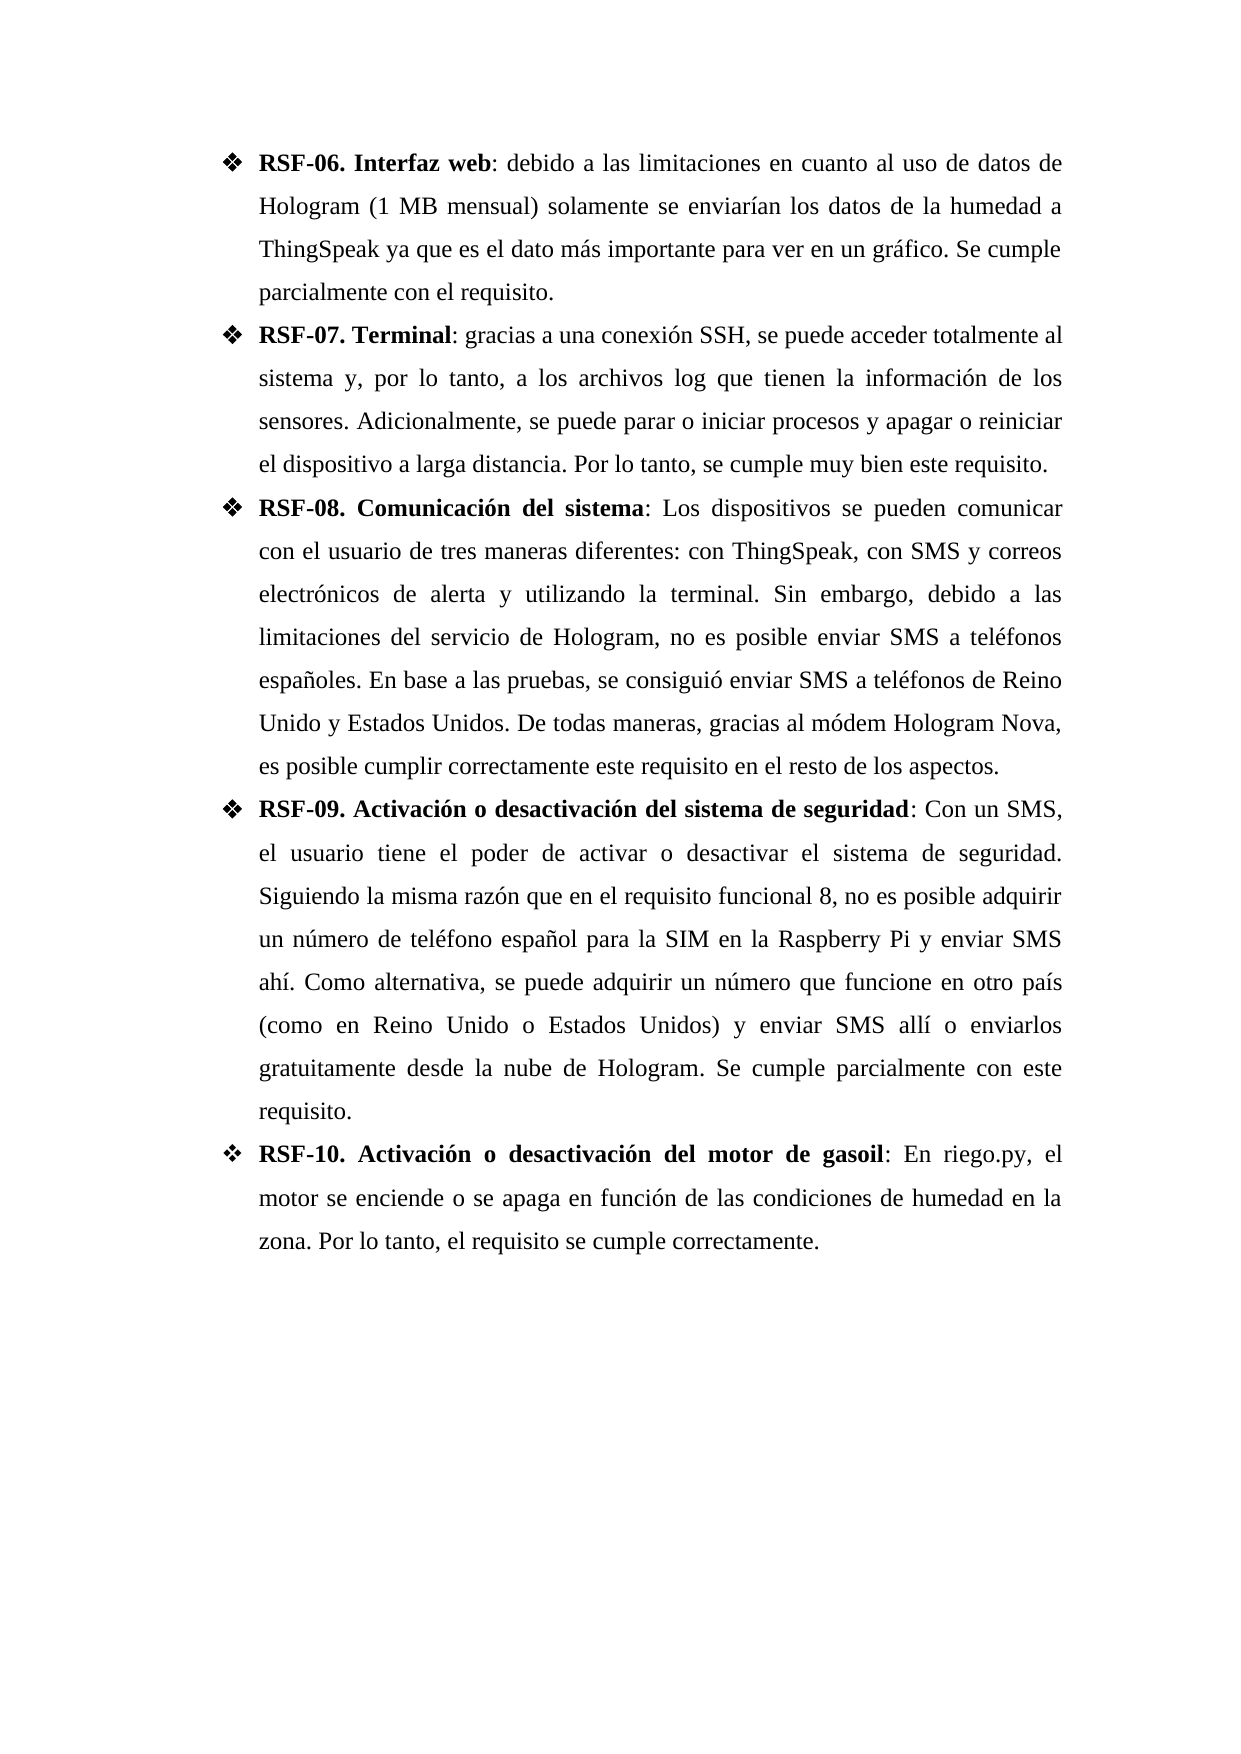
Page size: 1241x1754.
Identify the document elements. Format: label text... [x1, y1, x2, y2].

list RSF-08. Comunicación del sistema: Los dispositivos se pueden comunicar con el usuario de tres maneras diferentes: con ThingSpeak, con SMS y correos electrónicos de alerta y utilizando la terminal. Sin embargo, debido a las limitaciones del servicio de Hologram, no es posible enviar SMS a teléfonos españoles. En base a las pruebas, se consiguió enviar SMS a teléfonos de Reino Unido y Estados Unidos. De todas maneras, gracias al módem Hologram Nova, es posible cumplir correctamente este requisito en el resto de los aspectos. [221, 493, 1063, 780]
list RSF-10. Activación o desactivación del motor de gasoil: En riego.py, el motor se enciende o se apaga en función de las condiciones de humedad en la zona. Por lo tanto, el requisito se cumple correctamente. [221, 1139, 1063, 1254]
list RSF-09. Activación o desactivación del sistema de seguridad: Con un SMS, el usuario tiene el poder de activar o desactivar el sistema de seguridad. Siguiendo la misma razón que en el requisito funcional 8, no es posible adquirir un número de teléfono español para la SIM en la Raspberry Pi y enviar SMS ahí. Como alternativa, se puede adquirir un número que funcione en otro país (como en Reino Unido o Estados Unidos) y enviar SMS allí o enviarlos gratuitamente desde la nube de Hologram. Se cumple parcialmente con este requisito. [221, 794, 1063, 1125]
list RSF-07. Terminal: gracias a una conexión SSH, se puede acceder totalmente al sistema y, por lo tanto, a los archivos log que tienen la información de los sensores. Adicionalmente, se puede parar o iniciar procesos y apagar o reiniciar el dispositivo a larga distancia. Por lo tanto, se cumple muy bien este requisito. [221, 320, 1063, 478]
list RSF-06. Interfaz web: debido a las limitaciones en cuanto al uso de datos de Hologram (1 MB mensual) solamente se enviarían los datos de la humedad a ThingSpeak ya que es el dato más importante para ver en un gráfico. Se cumple parcialmente con el requisito. [221, 148, 1063, 306]
